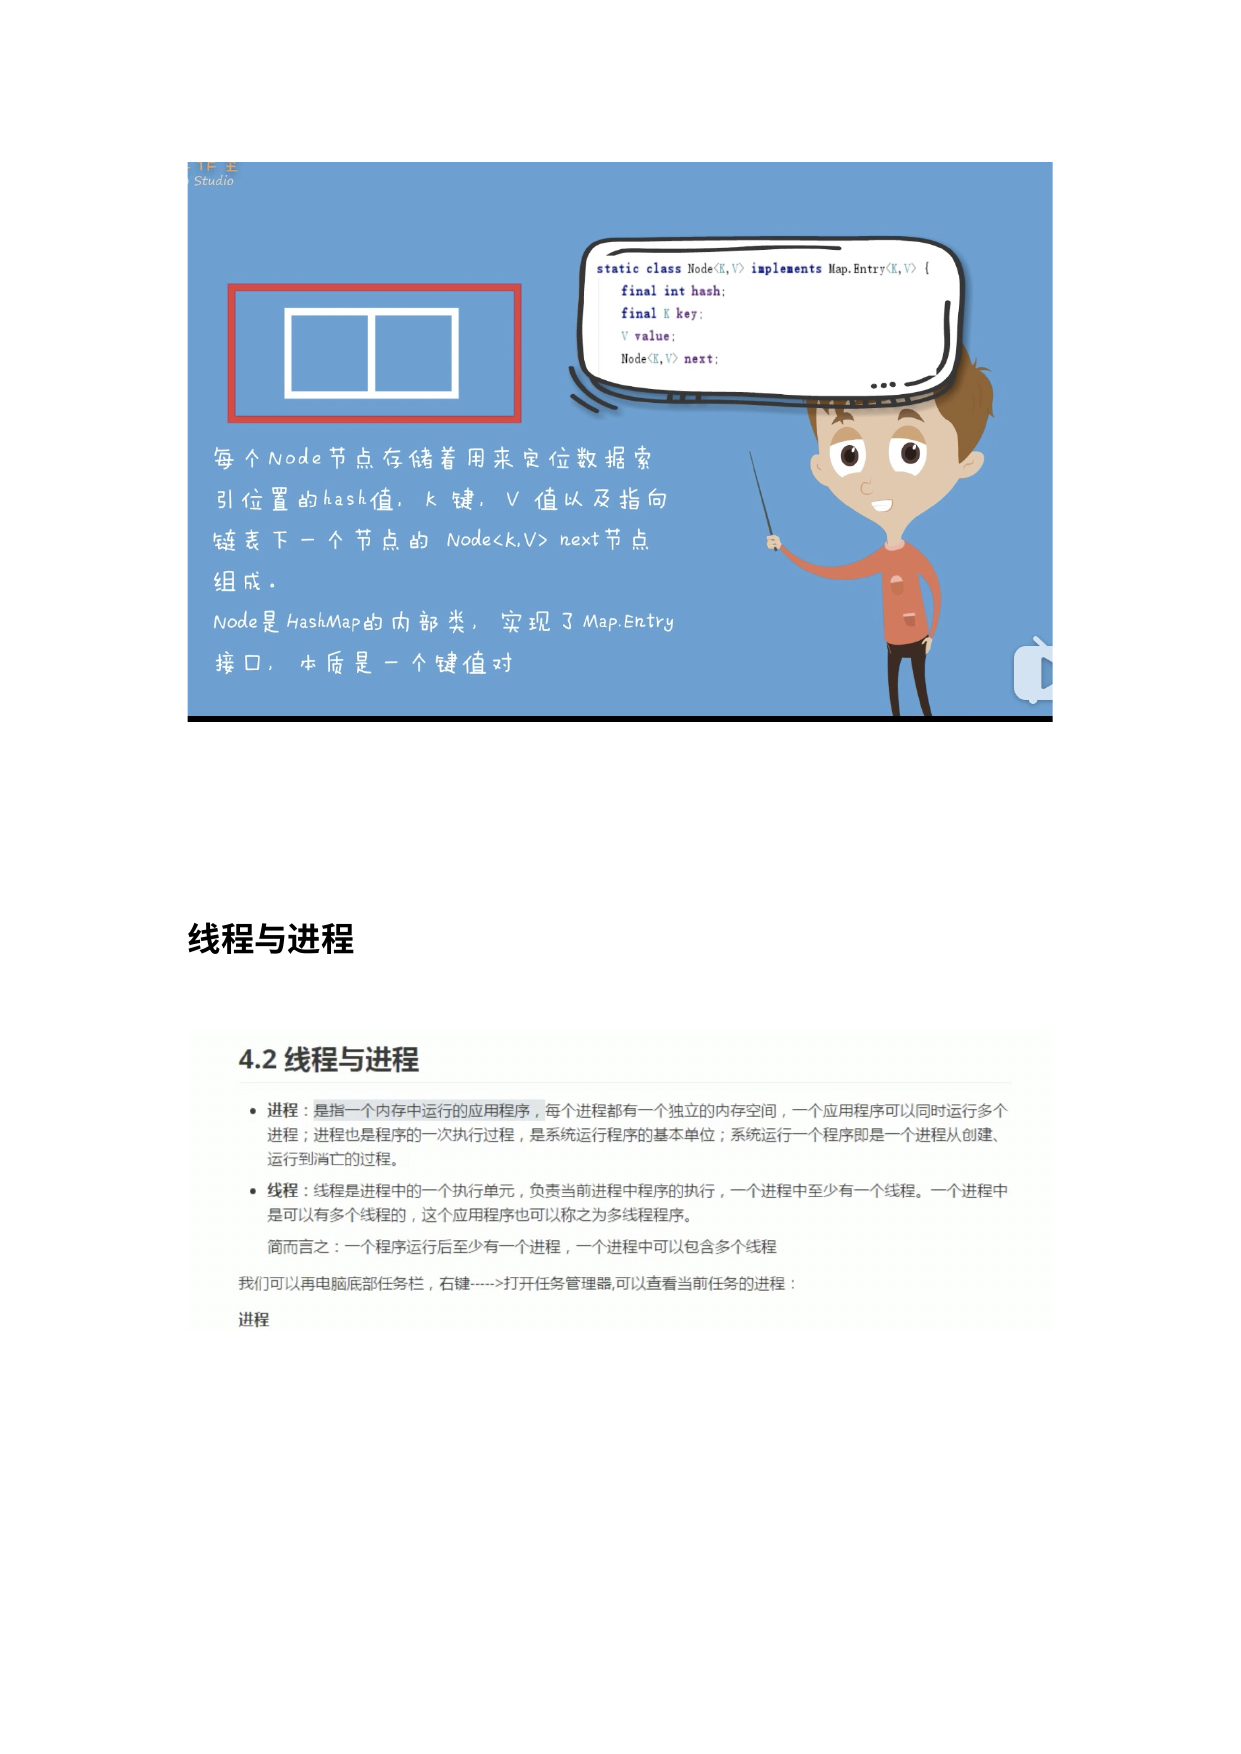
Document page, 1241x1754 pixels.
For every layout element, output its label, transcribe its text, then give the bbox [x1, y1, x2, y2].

subtitle 线程与进程 [187, 904, 1053, 969]
picture [187, 162, 1053, 722]
picture [187, 1030, 1052, 1331]
